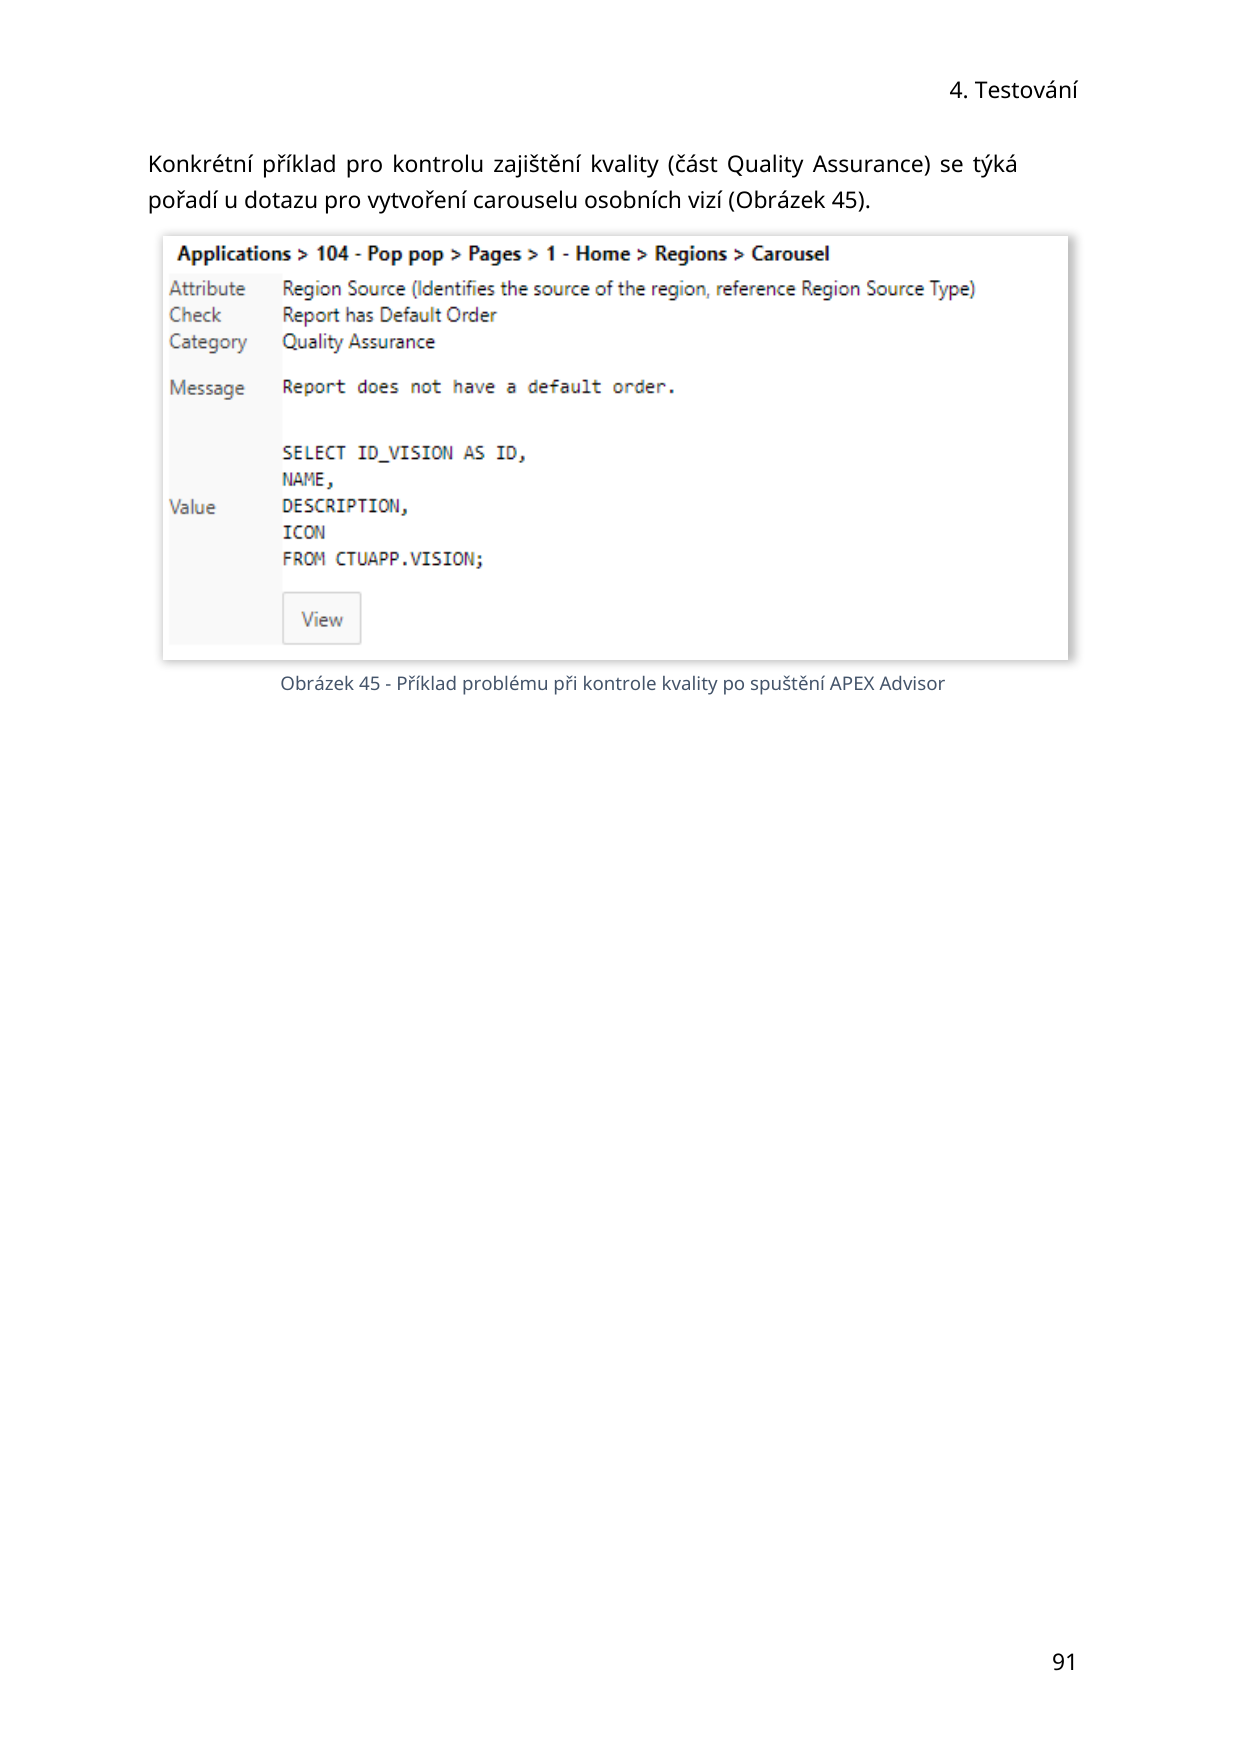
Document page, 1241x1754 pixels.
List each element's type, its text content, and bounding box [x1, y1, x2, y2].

picture [163, 236, 1068, 660]
text Konkrétní příklad pro kontrolu zajištění kvality (část Quality Assurance) se týká pořadí u dotazu pro vytvoření carouselu osobních vizí (Obrázek 45). [148, 148, 1019, 215]
